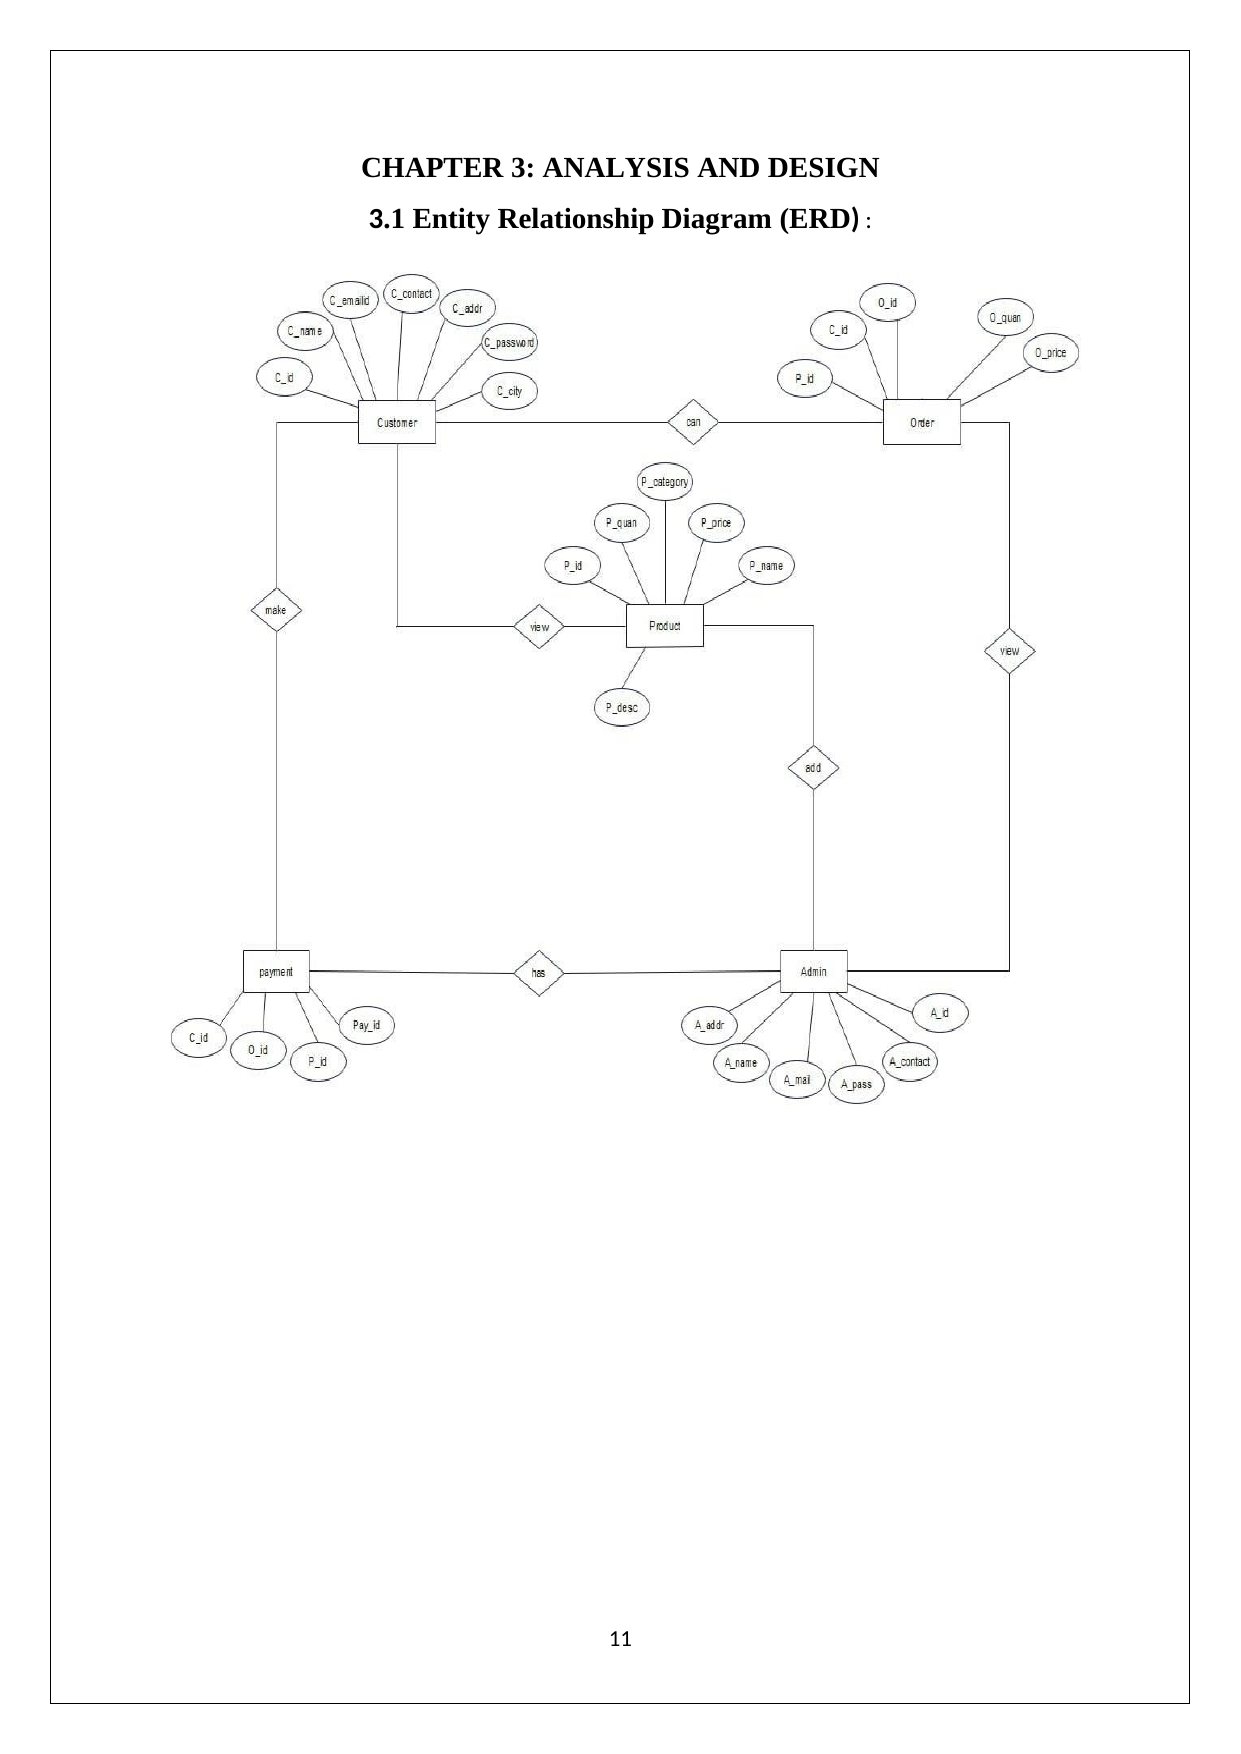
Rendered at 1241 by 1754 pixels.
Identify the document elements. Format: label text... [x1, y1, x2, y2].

text CHAPTER 3: ANALYSIS AND DESIGN [150, 150, 1090, 183]
picture [150, 253, 1091, 1140]
text 3.1 Entity Relationship Diagram (ERD) : [150, 200, 1090, 236]
